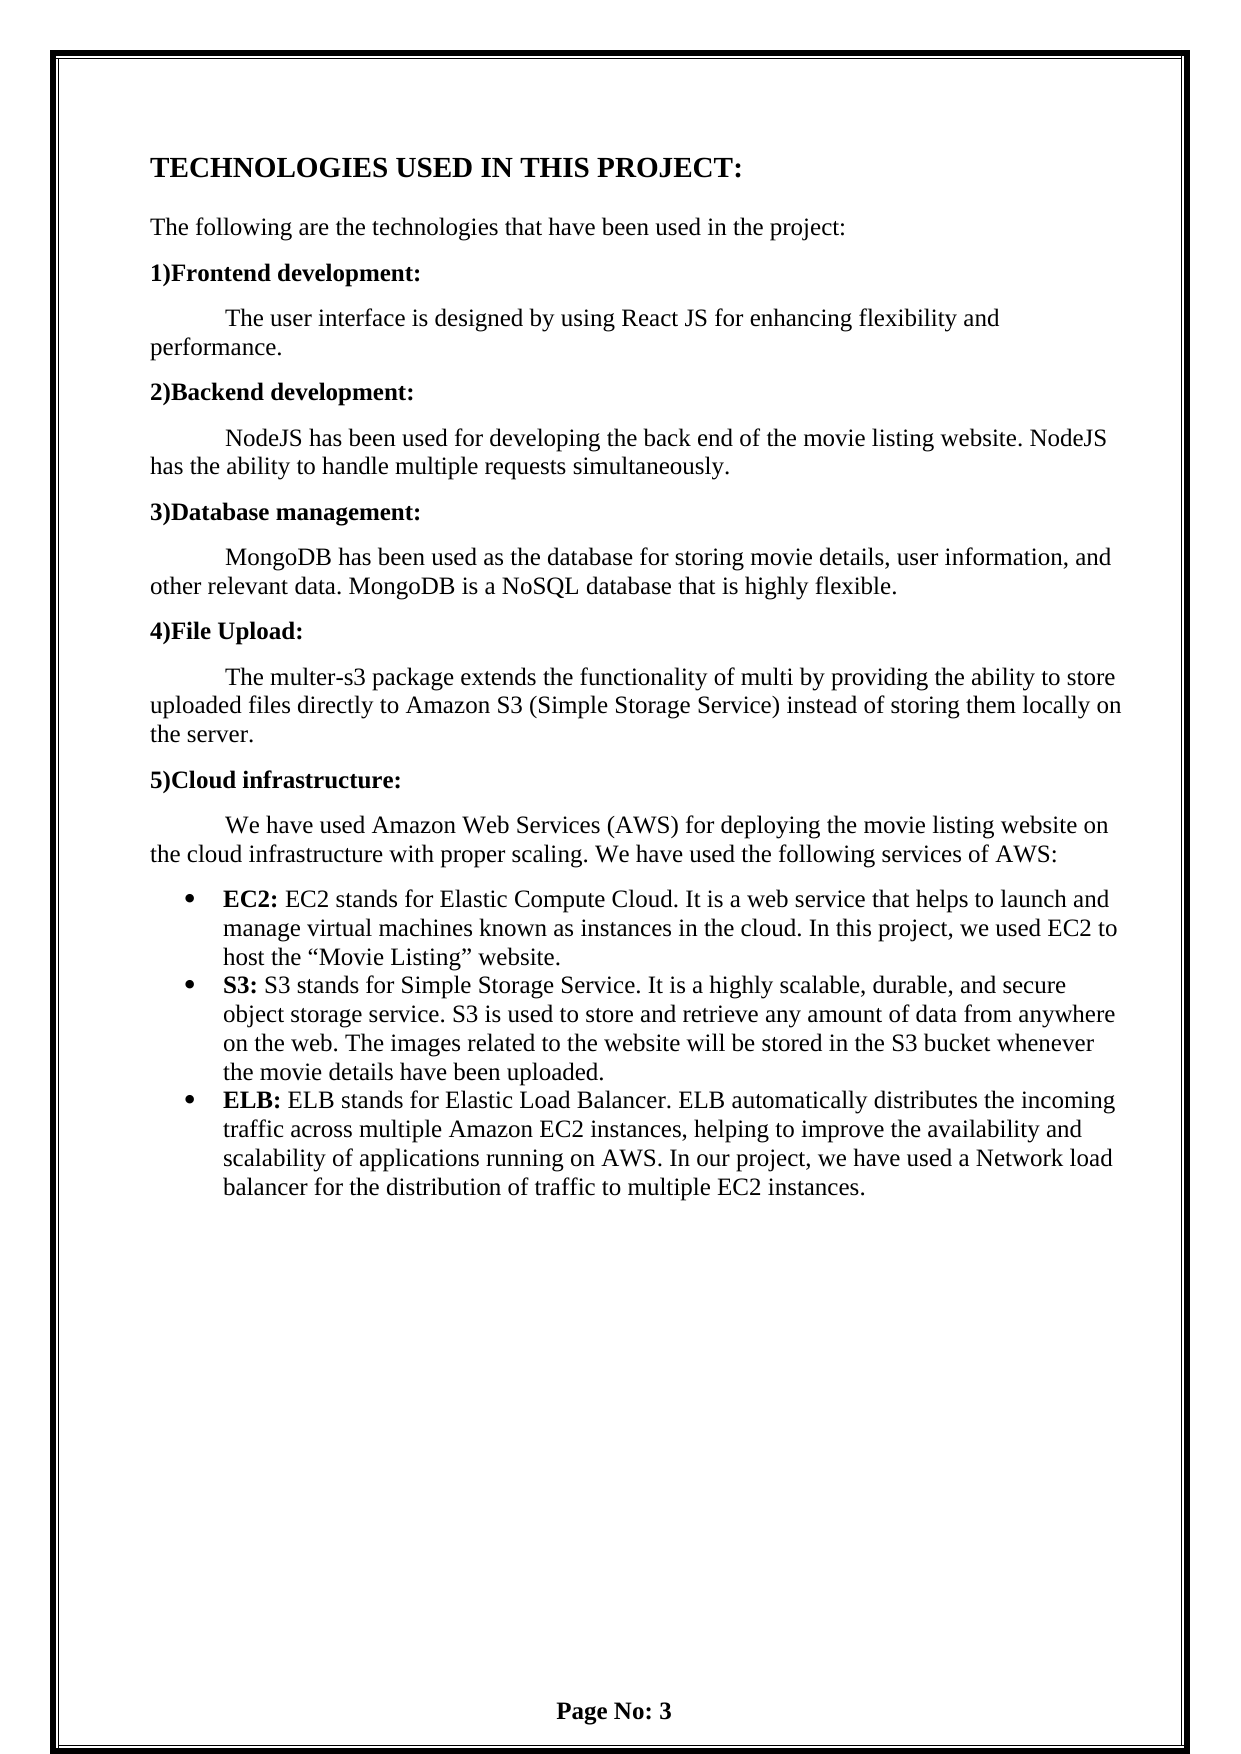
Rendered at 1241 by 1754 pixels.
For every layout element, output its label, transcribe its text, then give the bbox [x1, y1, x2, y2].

text The user interface is designed by using React JS for enhancing flexibility and performance. [150, 303, 1127, 361]
text 4)File Upload: [150, 616, 1127, 645]
text MongoDB has been used as the database for storing movie details, user information, and other relevant data. MongoDB is a NoSQL database that is highly flexible. [150, 542, 1127, 600]
text 1)Frontend development: [150, 258, 1127, 286]
text 5)Cloud infrastructure: [150, 765, 1127, 793]
text The multer-s3 package extends the functionality of multi by providing the ability to store uploaded files directly to Amazon S3 (Simple Storage Service) instead of storing them locally on the server. [150, 662, 1127, 748]
text 3)Database management: [150, 497, 1127, 526]
text 2)Backend development: [150, 377, 1127, 406]
text We have used Amazon Web Services (AWS) for deploying the movie listing website on the cloud infrastructure with proper scaling. We have used the following services of AWS: [150, 810, 1127, 868]
list EC2: EC2 stands for Elastic Compute Cloud. It is a web service that helps to launch and manage virtual machines known as instances in the cloud. In this project, we used EC2 to host the “Movie Listing” website. [185, 884, 1127, 971]
text The following are the technologies that have been used in the project: [150, 212, 1127, 241]
text NodeJS has been used for developing the back end of the movie listing website. NodeJS has the ability to handle multiple requests simultaneously. [150, 423, 1127, 480]
list S3: S3 stands for Simple Storage Service. It is a highly scalable, durable, and secure object storage service. S3 is used to store and retrieve any amount of data from anywhere on the web. The images related to the website will be stored in the S3 bucket whenever the movie details have been uploaded. [185, 971, 1127, 1086]
list ELB: ELB stands for Elastic Load Balancer. ELB automatically distributes the incoming traffic across multiple Amazon EC2 instances, helping to improve the availability and scalability of applications running on AWS. In our project, we have used a Network load balancer for the distribution of traffic to multiple EC2 instances. [185, 1086, 1127, 1201]
text TECHNOLOGIES USED IN THIS PROJECT: [150, 150, 1107, 183]
